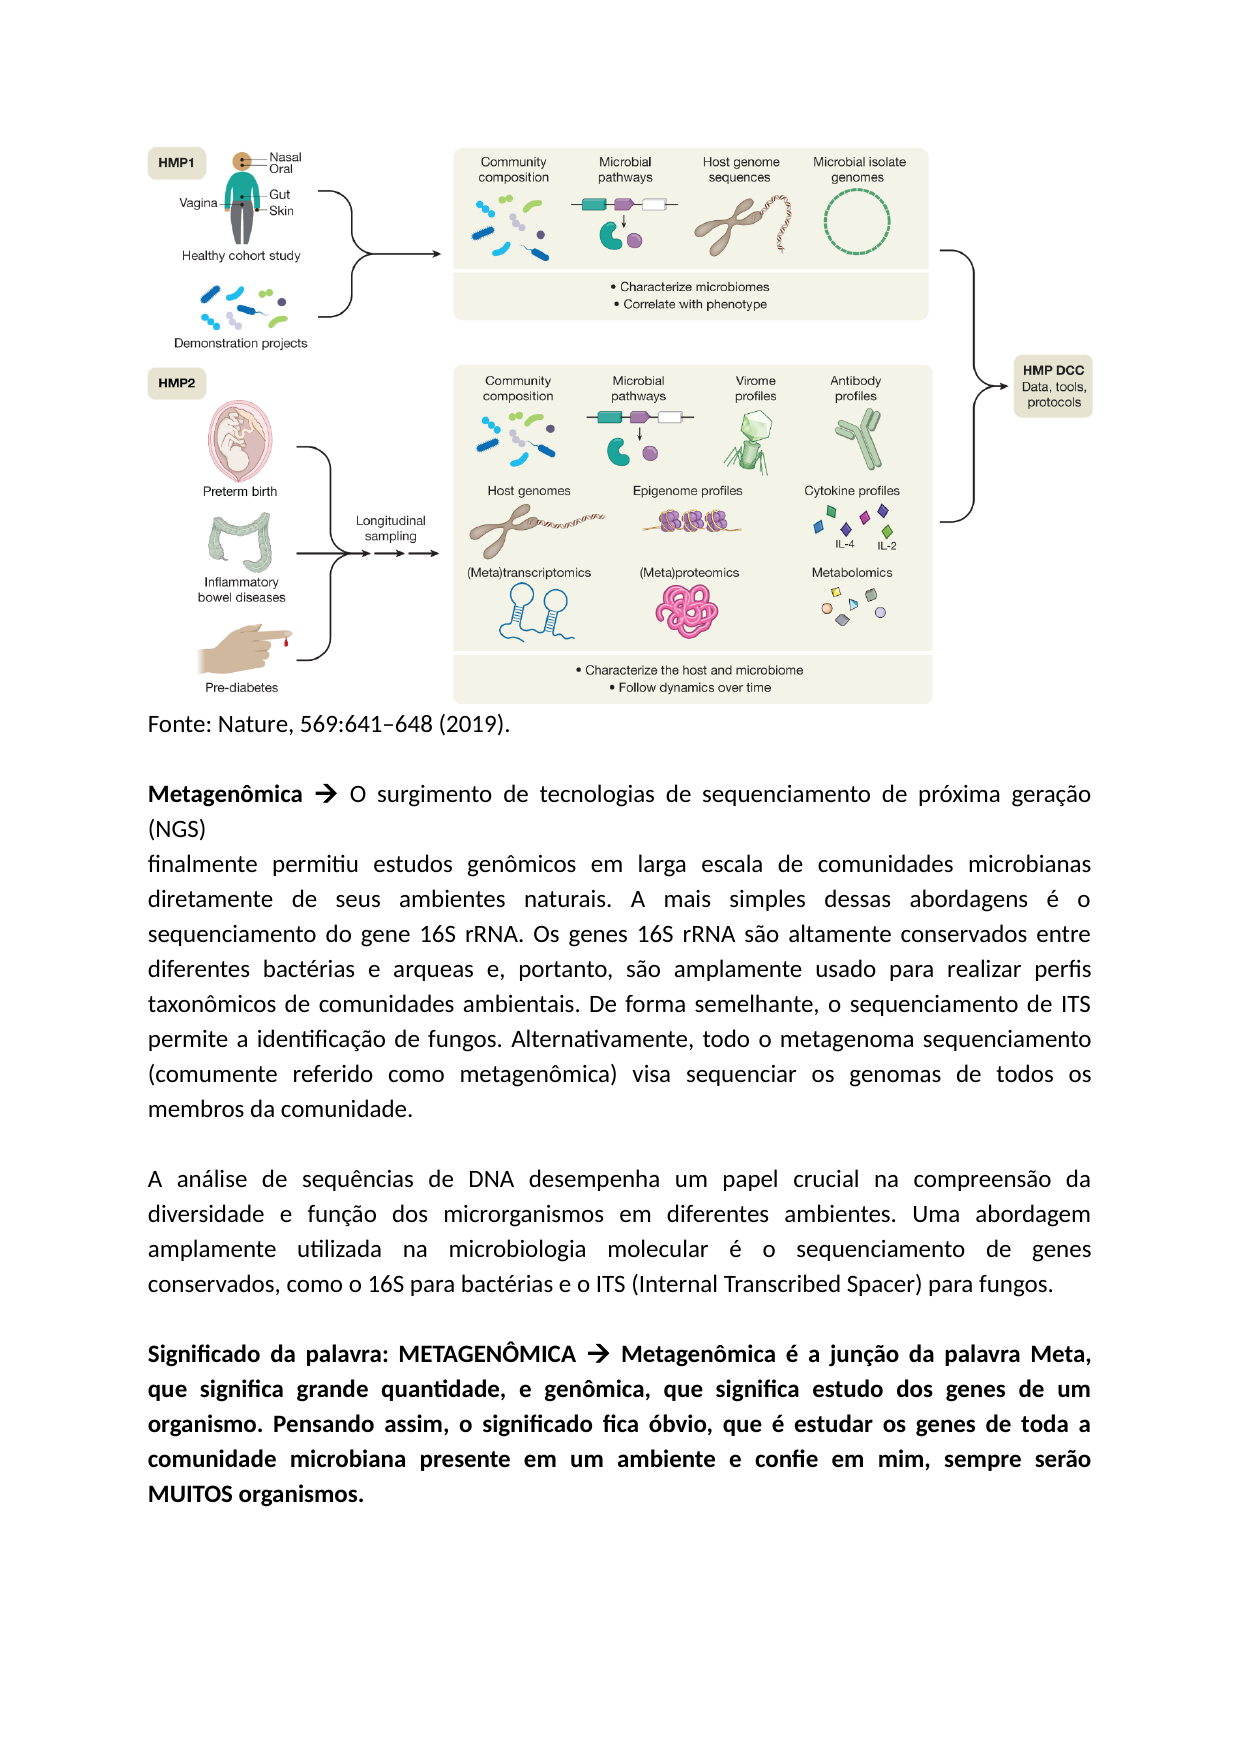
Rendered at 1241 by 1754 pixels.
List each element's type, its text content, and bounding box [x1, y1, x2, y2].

text Significado da palavra: METAGENÔMICA Metagenômica é a junção da palavra Meta, que significa grande quantidade, e genômica, que significa estudo dos genes de um organismo. Pensando assim, o significado fica óbvio, que é estudar os genes de toda a comunidade microbiana presente em um ambiente e confie em mim, sempre serão MUITOS organismos. [148, 1338, 1092, 1508]
picture [147, 147, 1093, 704]
text Metagenômica O surgimento de tecnologias de sequenciamento de próxima geração (NGS) [148, 778, 1092, 843]
text finalmente permitiu estudos genômicos em larga escala de comunidades microbianas diretamente de seus ambientes naturais. A mais simples dessas abordagens é o sequenciamento do gene 16S rRNA. Os genes 16S rRNA são altamente conservados entre diferentes bactérias e arqueas e, portanto, são amplamente usado para realizar perfis taxonômicos de comunidades ambientais. De forma semelhante, o sequenciamento de ITS permite a identificação de fungos. Alternativamente, todo o metagenoma sequenciamento (comumente referido como metagenômica) visa sequenciar os genomas de todos os membros da comunidade. [148, 848, 1092, 1123]
text A análise de sequências de DNA desempenha um papel crucial na compreensão da diversidade e função dos microrganismos em diferentes ambientes. Uma abordagem amplamente utilizada na microbiologia molecular é o sequenciamento de genes conservados, como o 16S para bactérias e o ITS (Internal Transcribed Spacer) para fungos. [148, 1163, 1092, 1298]
text Fonte: Nature, 569:641–648 (2019). [148, 708, 1092, 738]
